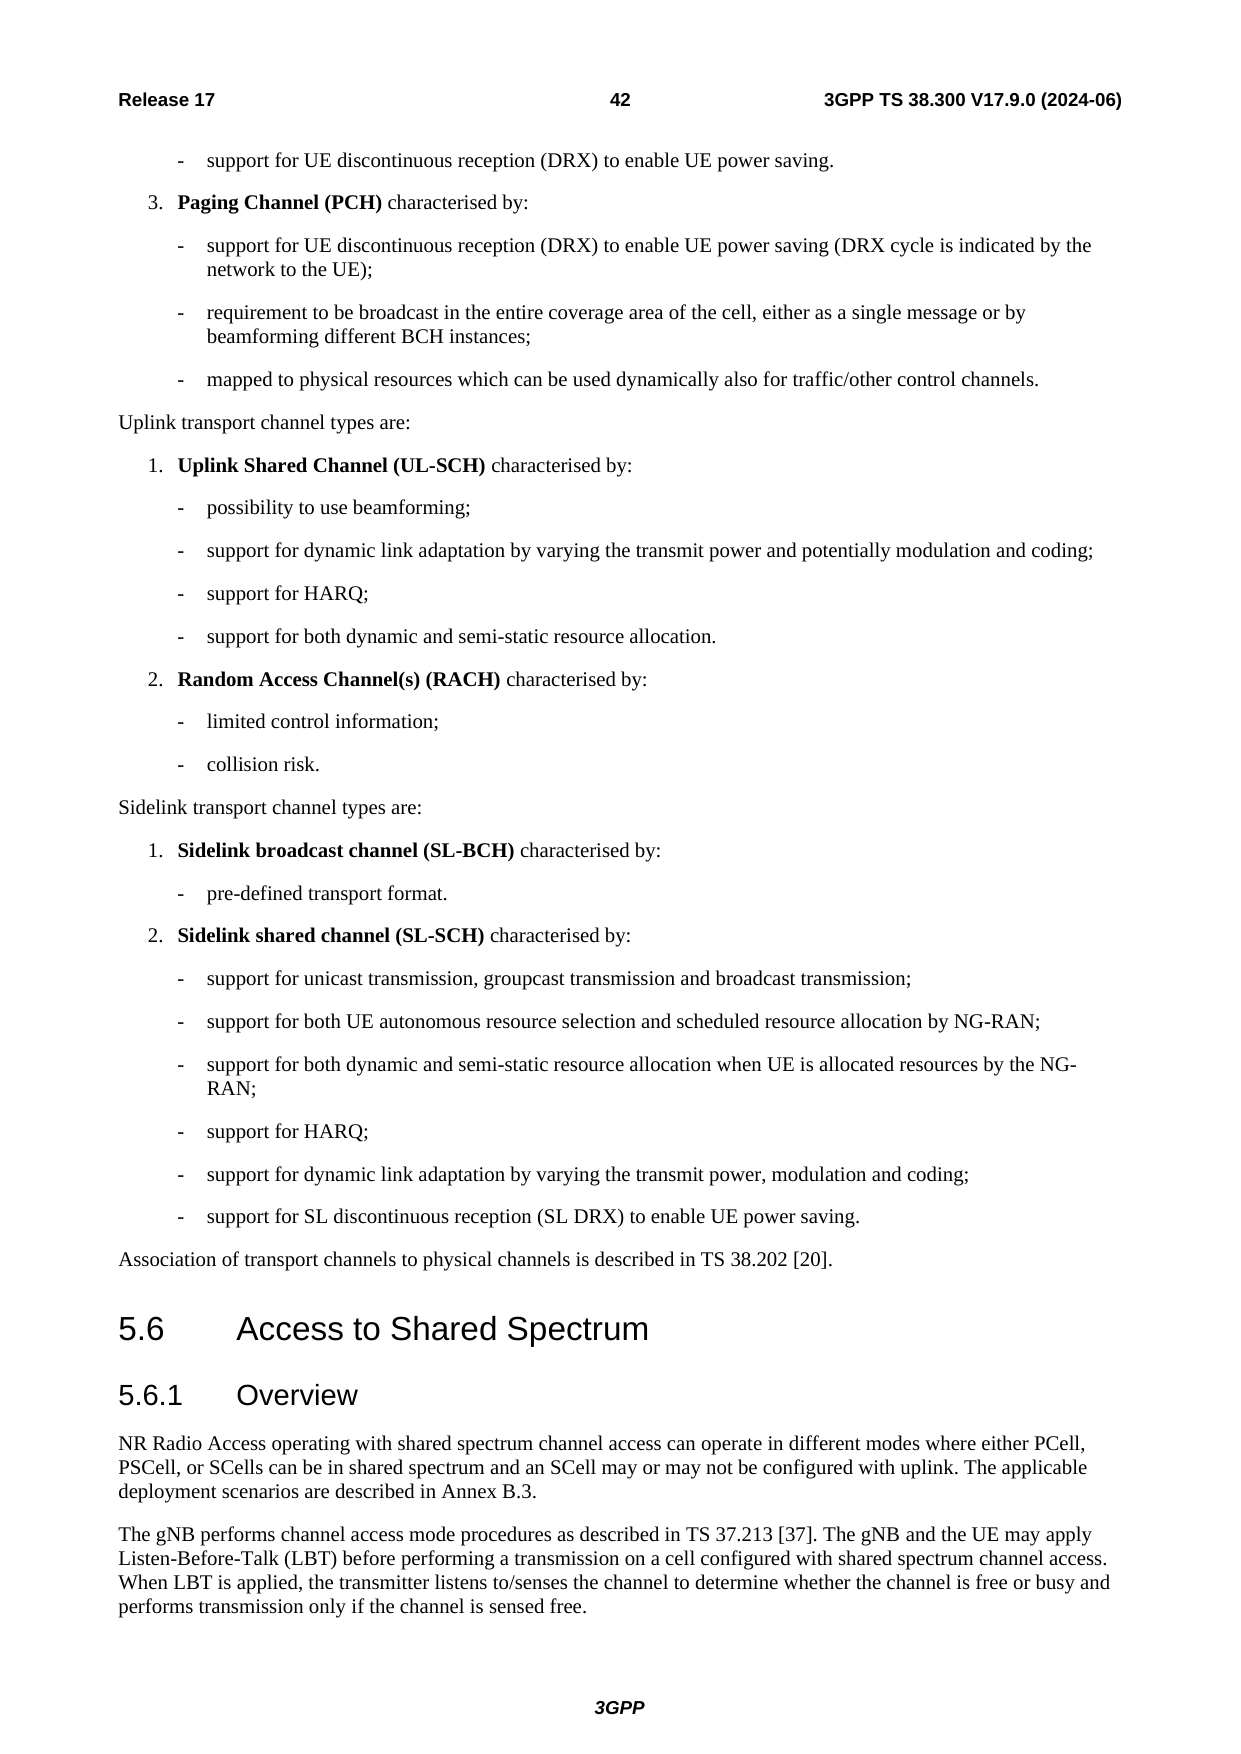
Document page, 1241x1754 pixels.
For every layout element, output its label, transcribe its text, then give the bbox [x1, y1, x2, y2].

text - collision risk. [177, 752, 1122, 776]
text - support for HARQ; [177, 581, 1122, 605]
text 1. Uplink Shared Channel (UL-SCH) characterised by: [148, 452, 1122, 477]
text - support for both dynamic and semi-static resource allocation. [177, 624, 1122, 648]
text - support for UE discontinuous reception (DRX) to enable UE power saving. [177, 147, 1122, 172]
text 2. Sidelink shared channel (SL-SCH) characterised by: [148, 923, 1122, 947]
text - mapped to physical resources which can be used dynamically also for traffic/other control channels. [177, 367, 1122, 391]
text 3. Paging Channel (PCH) characterised by: [148, 190, 1122, 214]
text - pre-defined transport format. [177, 881, 1122, 905]
text NR Radio Access operating with shared spectrum channel access can operate in different modes where either PCell, PSCell, or SCells can be in shared spectrum and an SCell may or may not be configured with uplink. The applicable deployment scenarios are described in Annex B.3. [118, 1431, 1122, 1503]
subtitle 5.6.1 Overview [118, 1378, 1122, 1412]
text - support for HARQ; [177, 1119, 1122, 1143]
text - support for both dynamic and semi-static resource allocation when UE is allocated resources by the NG-RAN; [177, 1052, 1122, 1100]
text 2. Random Access Channel(s) (RACH) characterised by: [148, 667, 1122, 691]
text Sidelink transport channel types are: [118, 795, 1122, 819]
text - support for dynamic link adaptation by varying the transmit power and potentially modulation and coding; [177, 538, 1122, 562]
text - support for both UE autonomous resource selection and scheduled resource allocation by NG-RAN; [177, 1009, 1122, 1033]
text - support for SL discontinuous reception (SL DRX) to enable UE power saving. [177, 1204, 1122, 1228]
text Uplink transport channel types are: [118, 410, 1122, 434]
text 1. Sidelink broadcast channel (SL-BCH) characterised by: [148, 838, 1122, 862]
text Association of transport channels to physical channels is described in TS 38.202 [20]. [118, 1247, 1122, 1271]
text - support for UE discontinuous reception (DRX) to enable UE power saving (DRX cycle is indicated by the network to the UE); [177, 233, 1122, 281]
text - requirement to be broadcast in the entire coverage area of the cell, either as a single message or by beamforming different BCH instances; [177, 300, 1122, 348]
text The gNB performs channel access mode procedures as described in TS 37.213 [37]. The gNB and the UE may apply Listen-Before-Talk (LBT) before performing a transmission on a cell configured with shared spectrum channel access. When LBT is applied, the transmitter listens to/senses the channel to determine whether the channel is free or busy and performs transmission only if the channel is sensed free. [118, 1522, 1122, 1618]
subtitle 5.6 Access to Shared Spectrum [118, 1309, 1122, 1347]
text - support for unicast transmission, groupcast transmission and broadcast transmission; [177, 966, 1122, 990]
text - support for dynamic link adaptation by varying the transmit power, modulation and coding; [177, 1162, 1122, 1186]
text - possibility to use beamforming; [177, 495, 1122, 519]
text - limited control information; [177, 709, 1122, 733]
